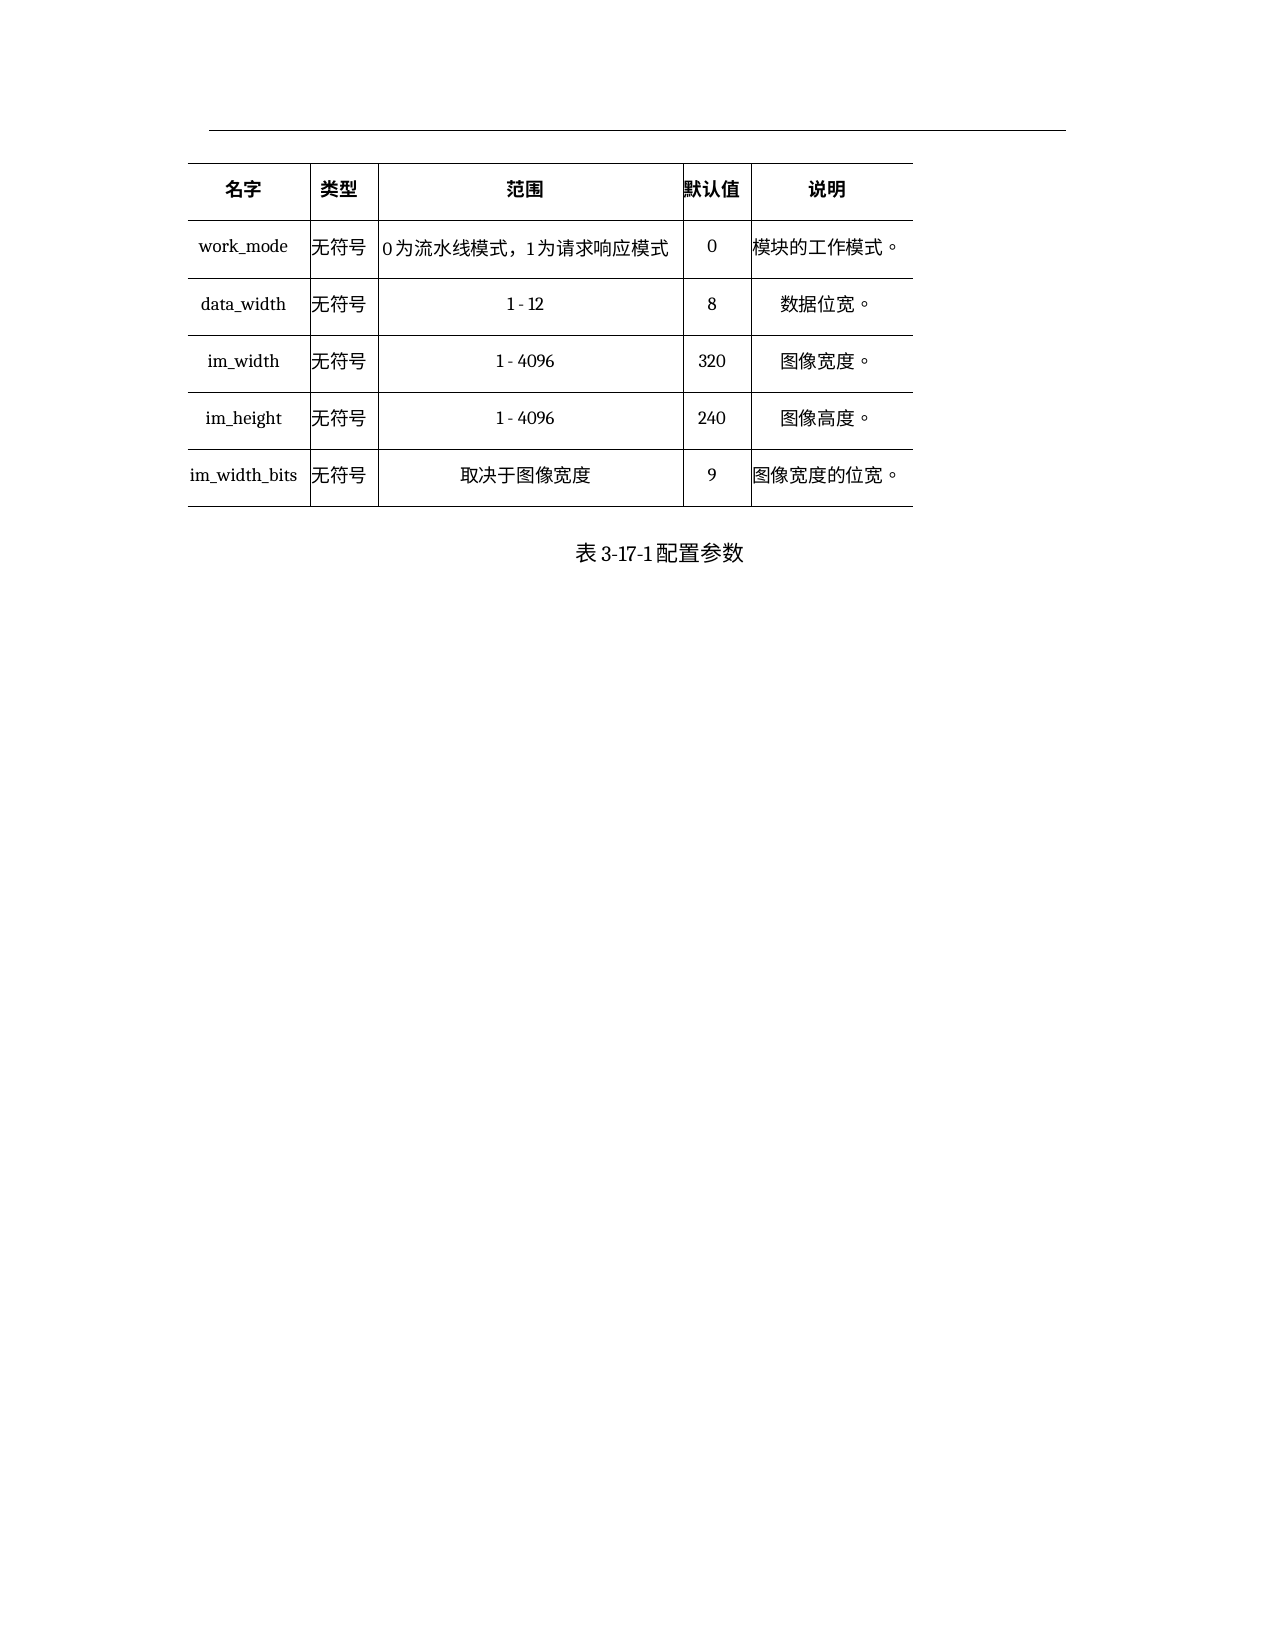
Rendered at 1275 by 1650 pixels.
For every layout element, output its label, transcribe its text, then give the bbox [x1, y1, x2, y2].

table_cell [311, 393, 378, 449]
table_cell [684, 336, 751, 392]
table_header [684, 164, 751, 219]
text 表3-17-1 配置参数 [209, 538, 1066, 643]
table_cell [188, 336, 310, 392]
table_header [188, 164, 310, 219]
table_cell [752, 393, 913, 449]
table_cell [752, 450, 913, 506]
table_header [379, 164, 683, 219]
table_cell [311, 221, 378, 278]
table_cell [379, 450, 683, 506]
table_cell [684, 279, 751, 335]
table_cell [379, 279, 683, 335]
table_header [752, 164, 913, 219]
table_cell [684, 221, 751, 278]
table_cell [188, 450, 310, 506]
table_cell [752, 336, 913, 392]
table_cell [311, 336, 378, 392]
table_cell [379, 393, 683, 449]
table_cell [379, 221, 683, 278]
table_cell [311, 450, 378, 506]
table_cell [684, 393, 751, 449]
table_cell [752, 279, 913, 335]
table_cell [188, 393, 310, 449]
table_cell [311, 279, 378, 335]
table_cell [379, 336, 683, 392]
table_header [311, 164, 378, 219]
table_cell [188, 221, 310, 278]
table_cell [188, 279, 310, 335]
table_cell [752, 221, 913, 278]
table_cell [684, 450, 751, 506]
